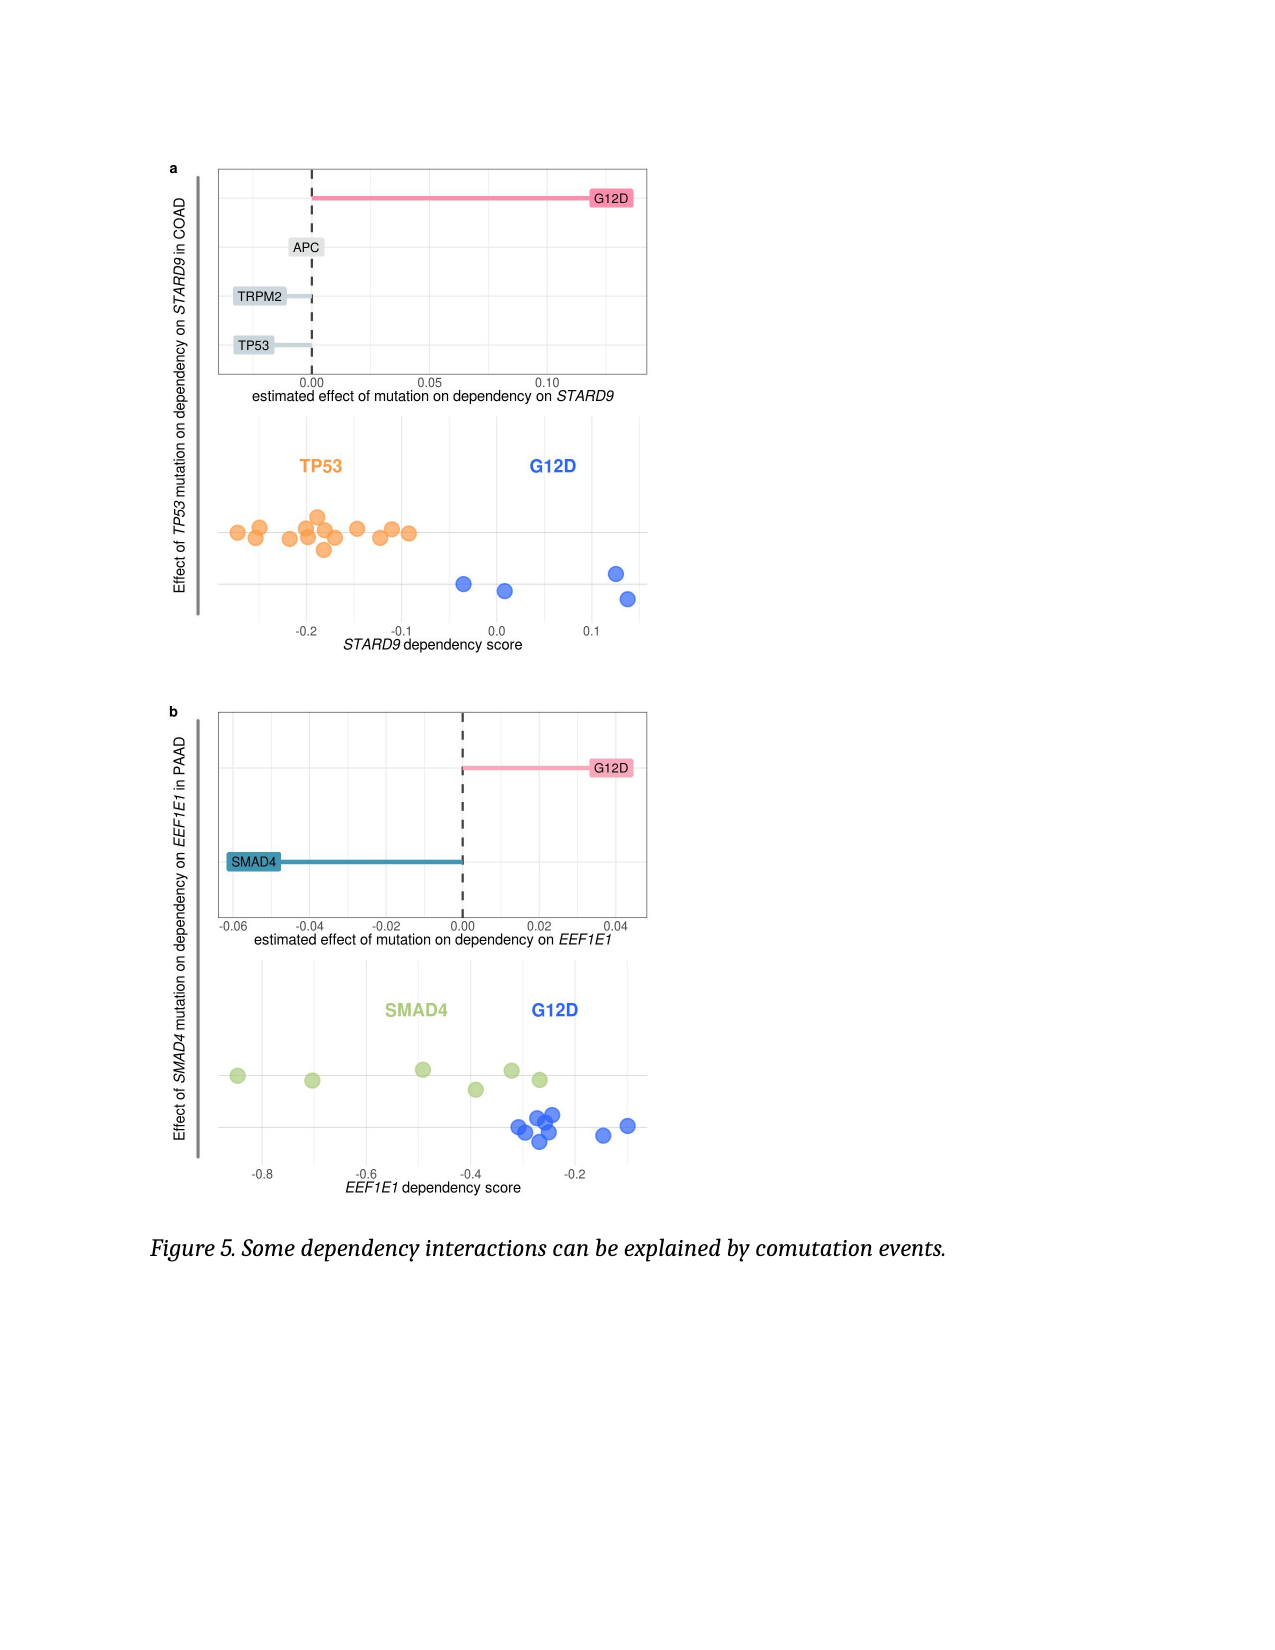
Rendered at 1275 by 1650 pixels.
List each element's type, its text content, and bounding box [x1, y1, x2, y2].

text Figure 5. Some dependency interactions can be explained by comutation events. [150, 1234, 1125, 1262]
picture [150, 150, 670, 1213]
